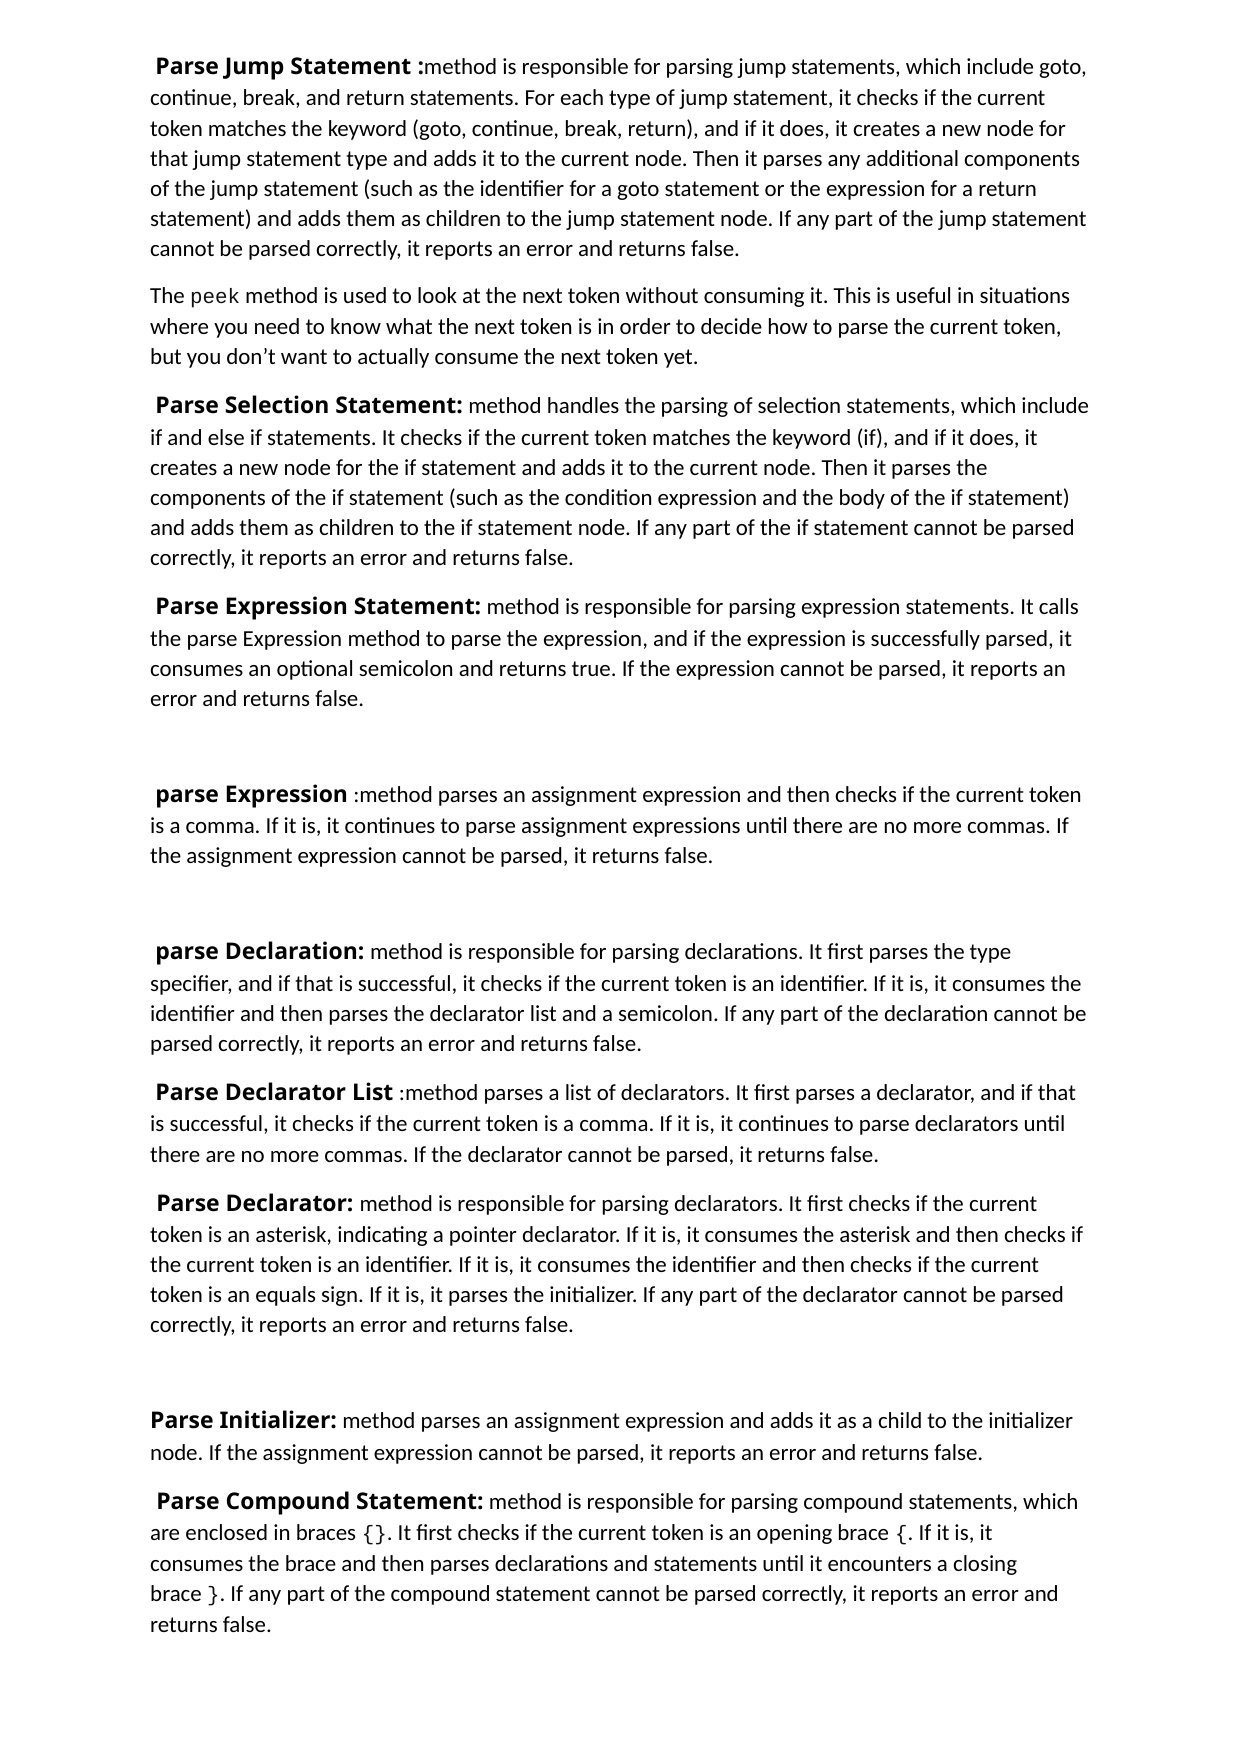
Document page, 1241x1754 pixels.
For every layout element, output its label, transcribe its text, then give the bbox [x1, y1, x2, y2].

text The peek method is used to look at the next token without consuming it. This is useful in situations where you need to know what the next token is in order to decide how to parse the current token, but you don’t want to actually consume the next token yet. [150, 281, 1090, 370]
text Parse Selection Statement: method handles the parsing of selection statements, which include if and else if statements. It checks if the current token matches the keyword (if), and if it does, it creates a new node for the if statement and adds it to the current node. Then it parses the components of the if statement (such as the condition expression and the body of the if statement) and adds them as children to the if statement node. If any part of the if statement cannot be parsed correctly, it reports an error and returns false. [150, 389, 1090, 571]
text Parse Jump Statement :method is responsible for parsing jump statements, which include goto, continue, break, and return statements. For each type of jump statement, it checks if the current token matches the keyword (goto, continue, break, return), and if it does, it creates a new node for that jump statement type and adds it to the current node. Then it parses any additional components of the jump statement (such as the identifier for a goto statement or the expression for a return statement) and adds them as children to the jump statement node. If any part of the jump statement cannot be parsed correctly, it reports an error and returns false. [150, 50, 1090, 262]
text Parse Declarator: method is responsible for parsing declarators. It first checks if the current token is an asterisk, indicating a pointer declarator. If it is, it consumes the asterisk and then checks if the current token is an identifier. If it is, it consumes the identifier and then checks if the current token is an equals sign. If it is, it parses the initializer. If any part of the declarator cannot be parsed correctly, it reports an error and returns false. [150, 1187, 1090, 1339]
text Parse Declarator List :method parses a list of declarators. It first parses a declarator, and if that is successful, it checks if the current token is a comma. If it is, it continues to parse declarators until there are no more commas. If the declarator cannot be parsed, it returns false. [150, 1076, 1090, 1168]
text Parse Initializer: method parses an assignment expression and adds it as a child to the initializer node. If the assignment expression cannot be parsed, it reports an error and returns false. [150, 1404, 1090, 1466]
text Parse Compound Statement: method is responsible for parsing compound statements, which are enclosed in braces {}. It first checks if the current token is an opening brace {. If it is, it consumes the brace and then parses declarations and statements until it encounters a closing brace }. If any part of the compound statement cannot be parsed correctly, it reports an error and returns false. [150, 1485, 1090, 1638]
text parse Expression :method parses an assignment expression and then checks if the current token is a comma. If it is, it continues to parse assignment expressions until there are no more commas. If the assignment expression cannot be parsed, it returns false. [150, 778, 1090, 869]
text Parse Expression Statement: method is responsible for parsing expression statements. It calls the parse Expression method to parse the expression, and if the expression is successfully parsed, it consumes an optional semicolon and returns true. If the expression cannot be parsed, it reports an error and returns false. [150, 590, 1090, 712]
text parse Declaration: method is responsible for parsing declarations. It first parses the type specifier, and if that is successful, it checks if the current token is an identifier. If it is, it consumes the identifier and then parses the declarator list and a semicolon. If any part of the declaration cannot be parsed correctly, it reports an error and returns false. [150, 935, 1090, 1057]
